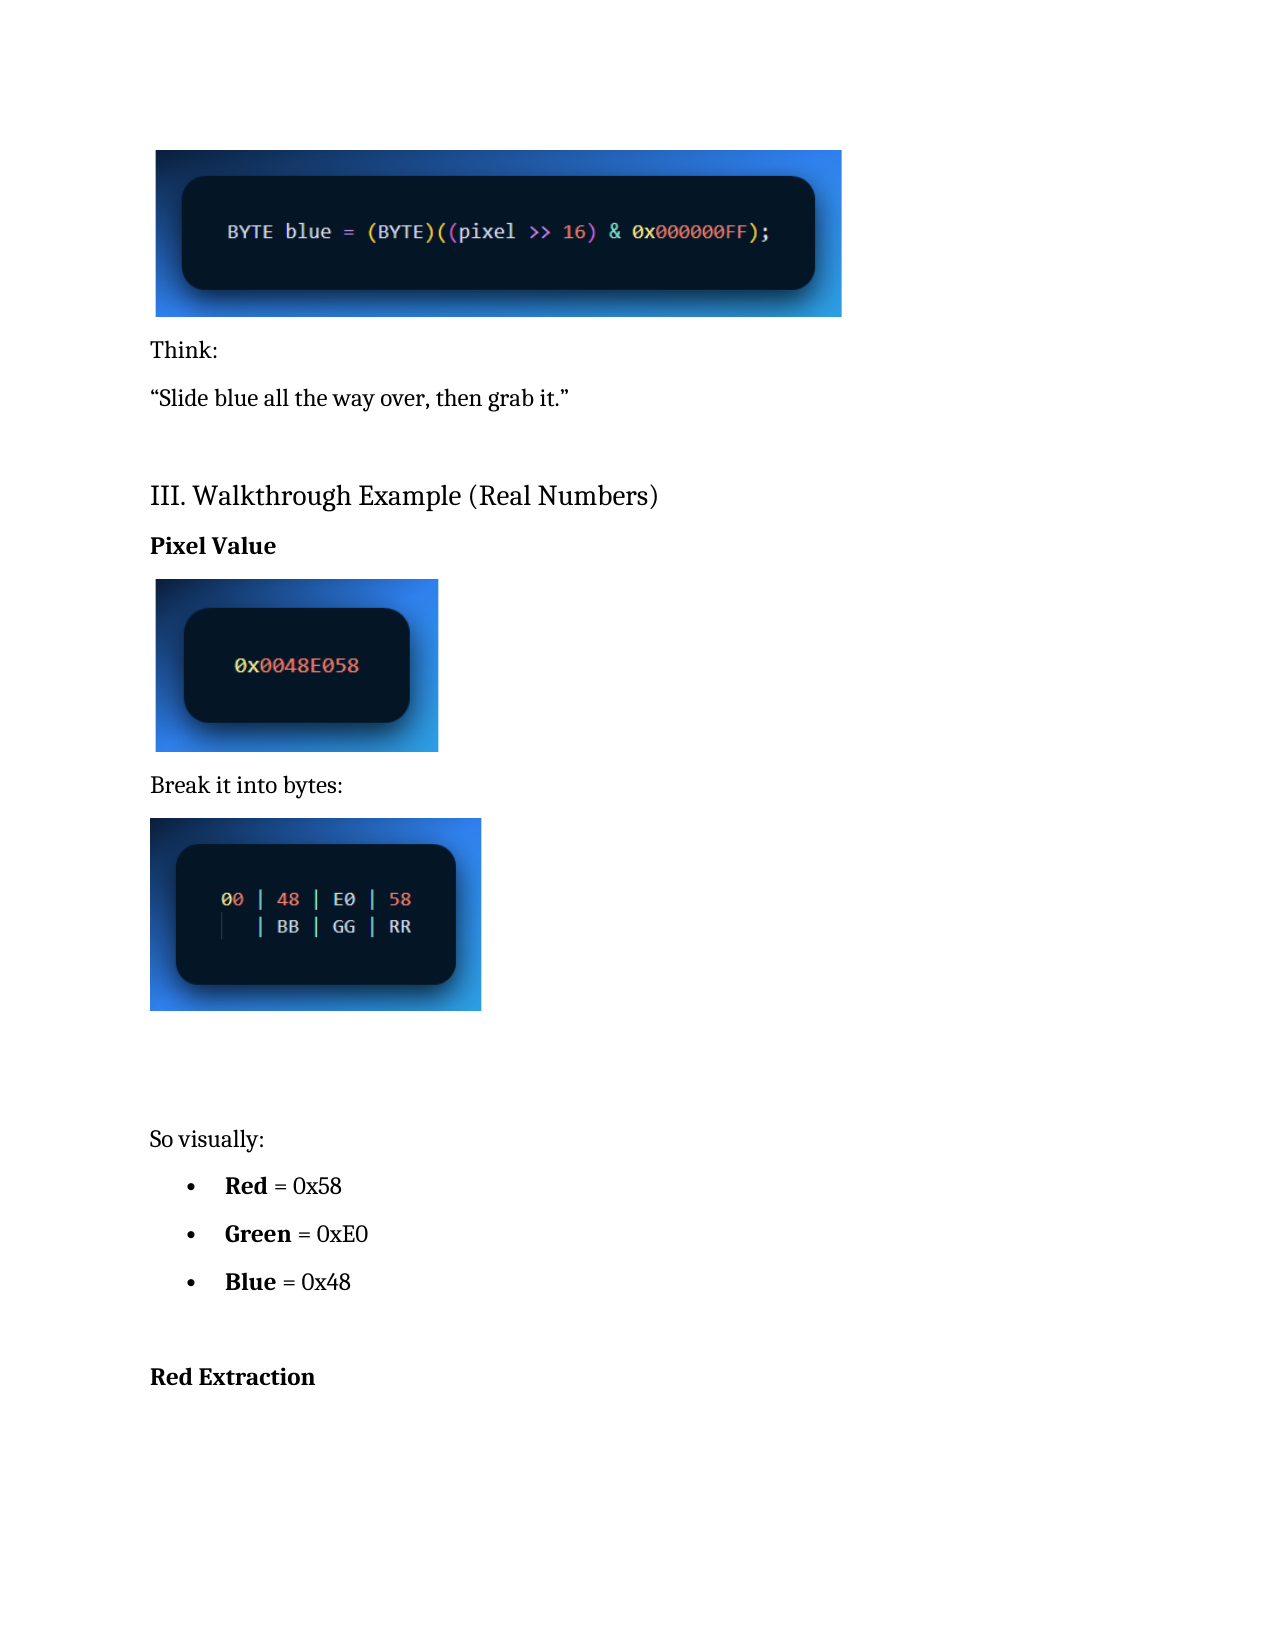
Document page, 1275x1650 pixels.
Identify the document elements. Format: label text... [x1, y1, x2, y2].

list Green = 0xE0 [187, 1220, 1125, 1249]
text Pixel Value [150, 532, 1125, 561]
text III. Walkthrough Example (Real Numbers) [150, 479, 1125, 512]
text So visually: [150, 1124, 1125, 1153]
list Red = 0x58 [187, 1172, 1125, 1201]
picture [150, 818, 482, 1011]
text “Slide blue all the way over, then grab it.” [150, 383, 1125, 412]
picture [155, 150, 842, 317]
text Break it into bytes: [150, 771, 1125, 799]
list Blue = 0x48 [187, 1268, 1125, 1296]
text Think: [150, 336, 1125, 364]
text Red Extraction [150, 1363, 1125, 1392]
picture [155, 579, 439, 752]
